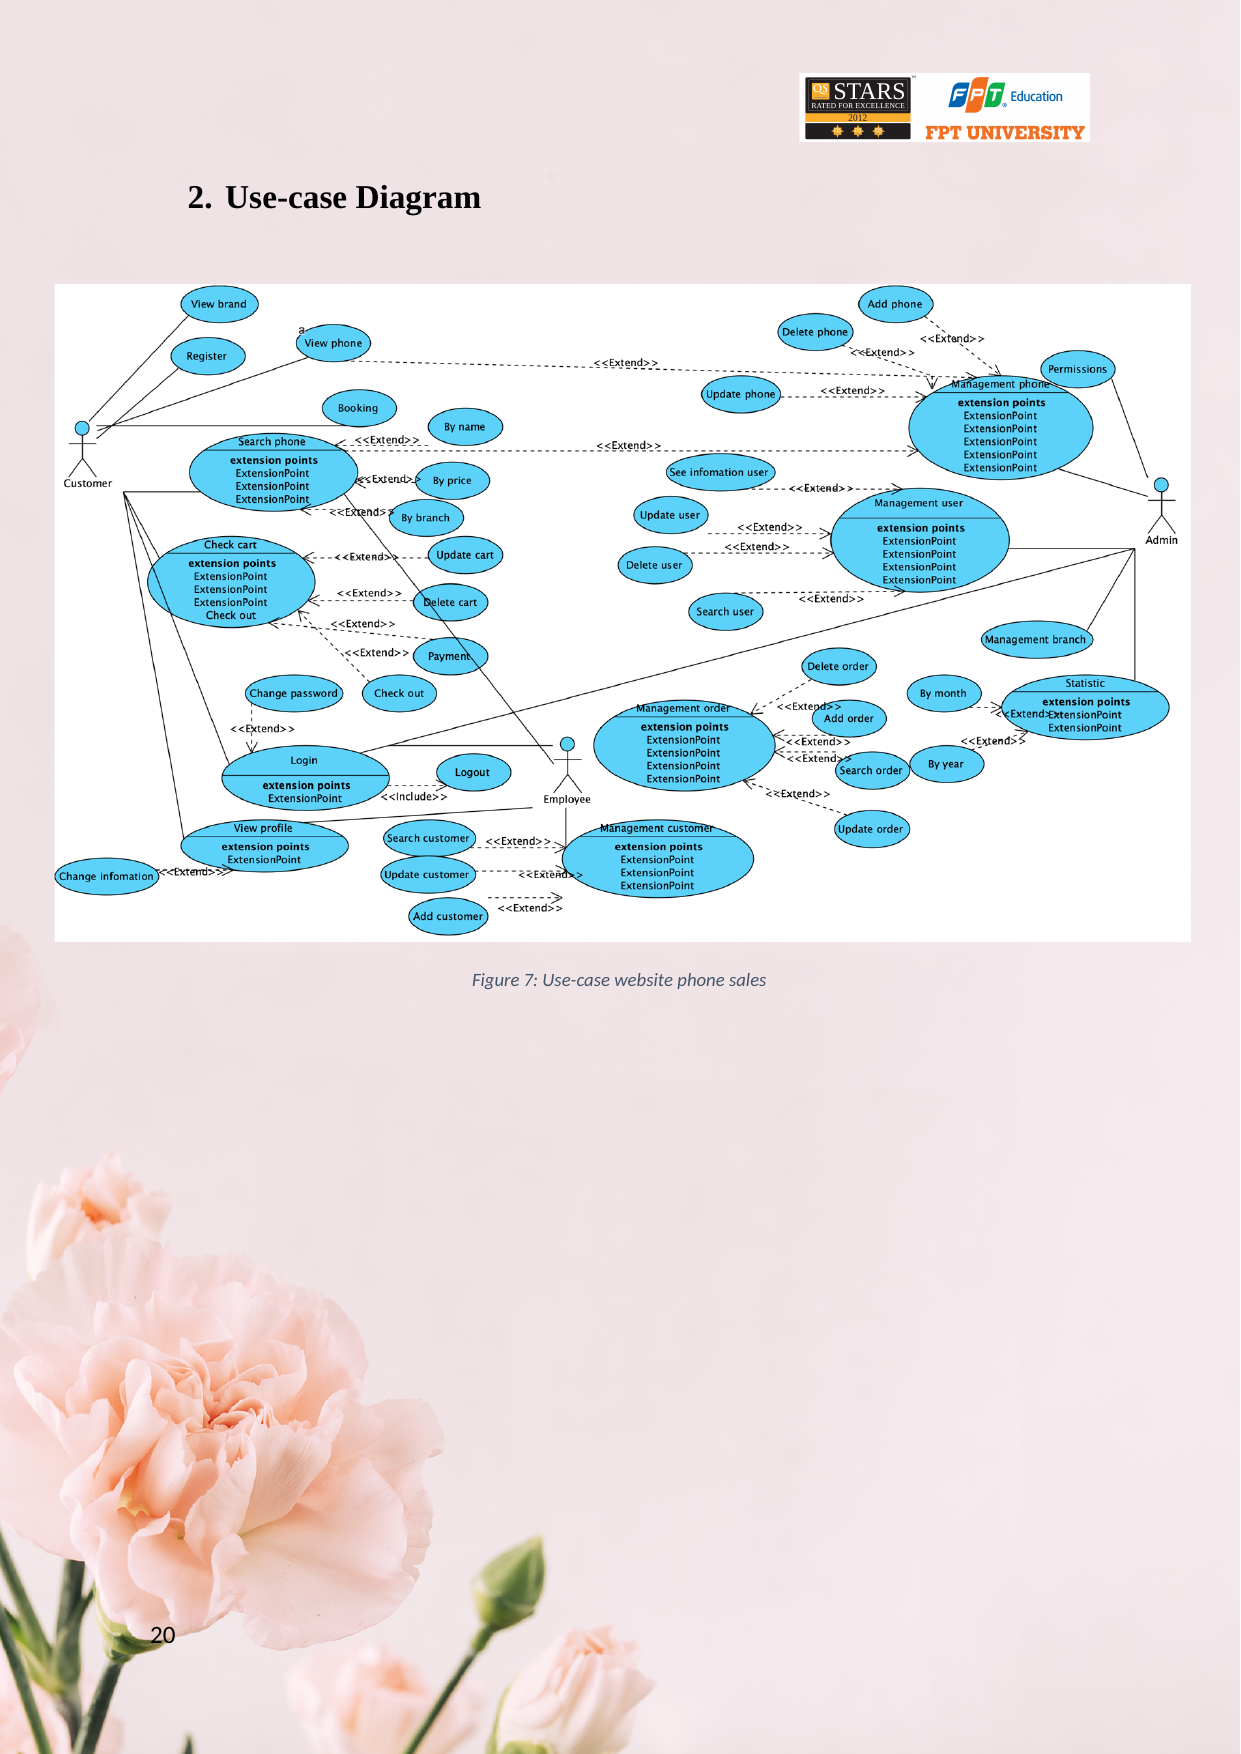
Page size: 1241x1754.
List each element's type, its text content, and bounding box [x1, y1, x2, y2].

text Figure 7: Use-case website phone sales [150, 942, 1090, 992]
picture [0, 0, 1241, 1754]
list Use-case Diagram [187, 177, 1090, 216]
